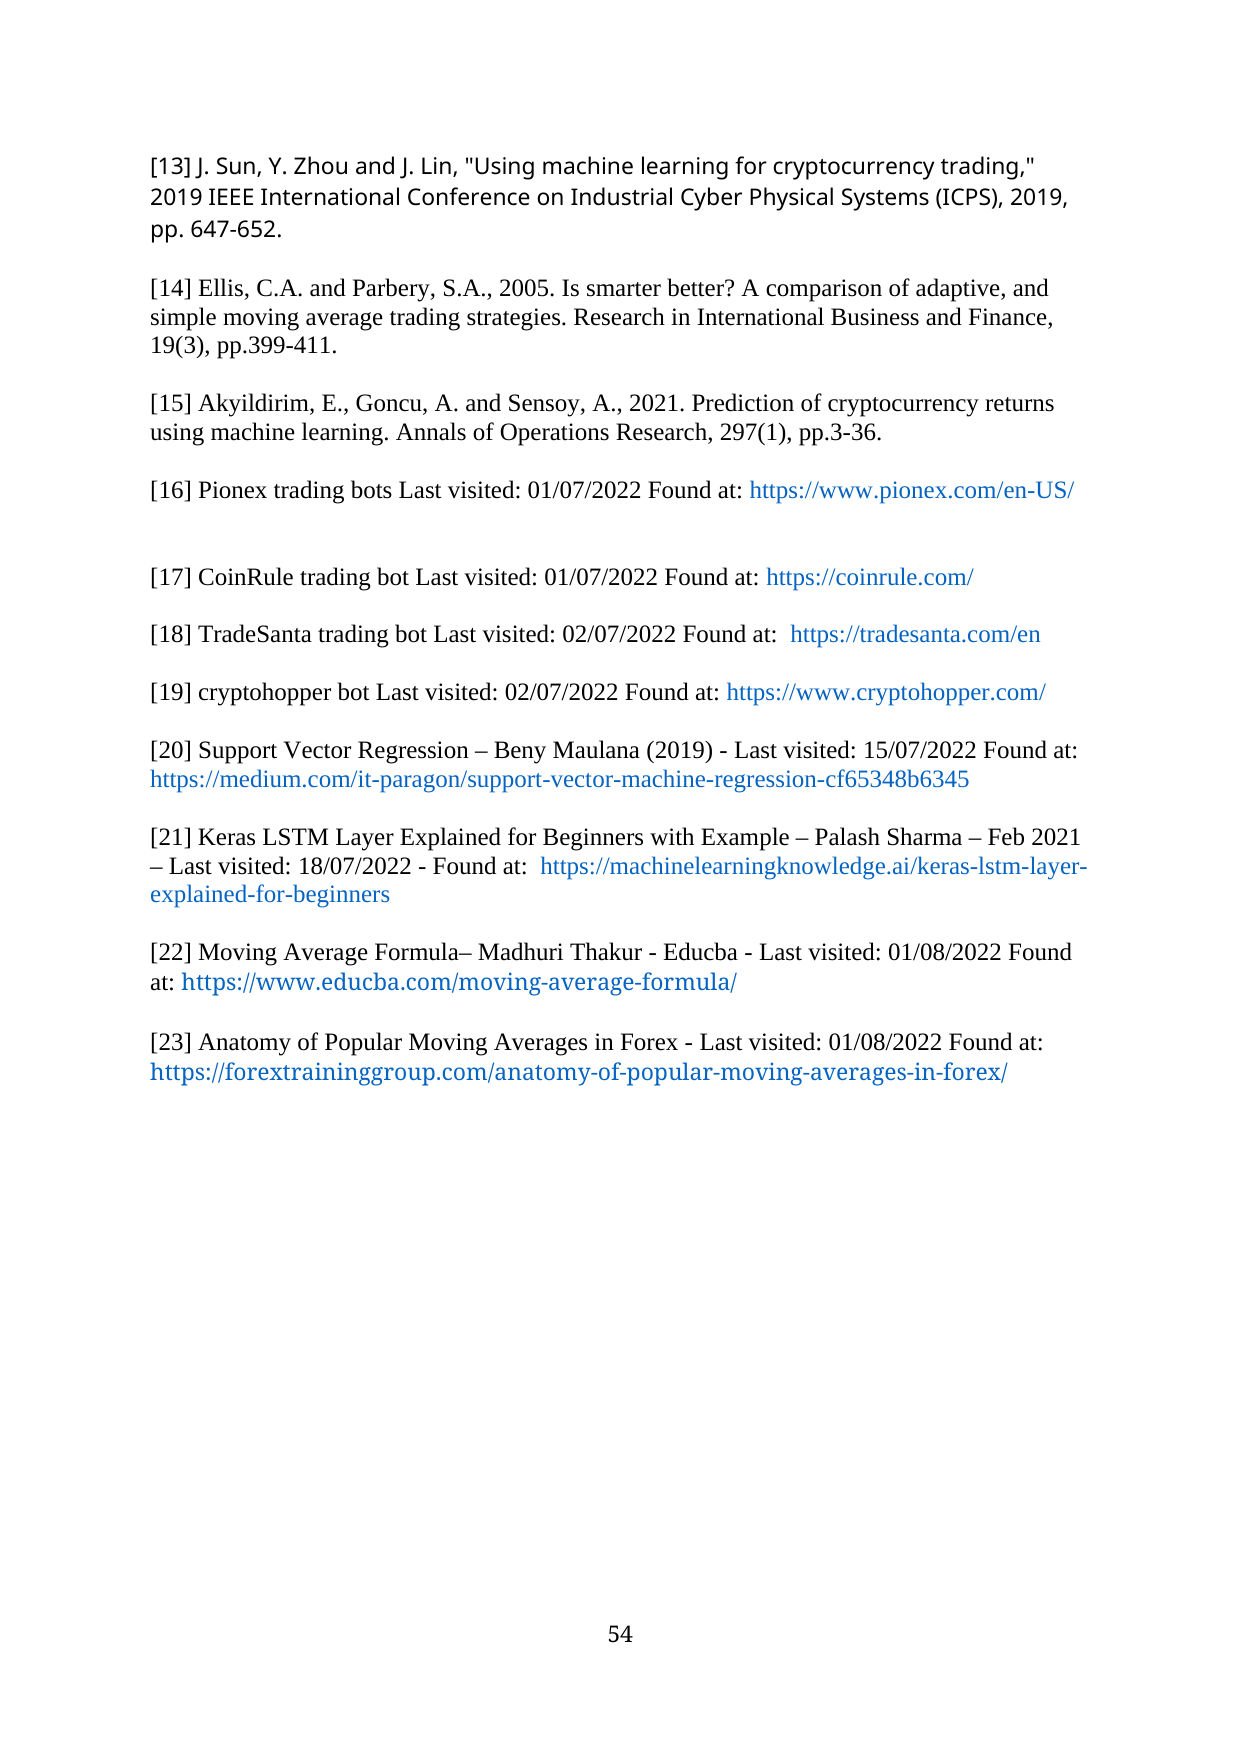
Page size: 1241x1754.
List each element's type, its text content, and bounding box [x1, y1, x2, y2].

text [22] Moving Average Formula– Madhuri Thakur - Educba - Last visited: 01/08/2022 Found at: https://www.educba.com/moving-average-formula/ [150, 937, 1090, 997]
text [18] TradeSanta trading bot Last visited: 02/07/2022 Found at: https://tradesanta.com/en [150, 619, 1090, 648]
text [13] J. Sun, Y. Zhou and J. Lin, "Using machine learning for cryptocurrency trading," 2019 IEEE International Conference on Industrial Cyber Physical Systems (ICPS), 2019, pp. 647-652. [150, 150, 1090, 244]
text [20] Support Vector Regression – Beny Maulana (2019) - Last visited: 15/07/2022 Found at: https://medium.com/it-paragon/support-vector-machine-regression-cf65348b6345 [150, 735, 1090, 793]
text [14] Ellis, C.A. and Parbery, S.A., 2005. Is smarter better? A comparison of adaptive, and simple moving average trading strategies. Research in International Business and Finance, 19(3), pp.399-411. [150, 273, 1090, 359]
text [16] Pionex trading bots Last visited: 01/07/2022 Found at: https://www.pionex.com/en-US/ [150, 475, 1090, 504]
text [19] cryptohopper bot Last visited: 02/07/2022 Found at: https://www.cryptohopper.com/ [150, 677, 1090, 706]
text [15] Akyildirim, E., Goncu, A. and Sensoy, A., 2021. Prediction of cryptocurrency returns using machine learning. Annals of Operations Research, 297(1), pp.3-36. [150, 388, 1090, 446]
text [21] Keras LSTM Layer Explained for Beginners with Example – Palash Sharma – Feb 2021 – Last visited: 18/07/2022 - Found at: https://machinelearningknowledge.ai/keras-lstm-layer-explained-for-beginners [150, 822, 1090, 908]
text [17] CoinRule trading bot Last visited: 01/07/2022 Found at: https://coinrule.com/ [150, 562, 1090, 590]
text [23] Anatomy of Popular Moving Averages in Forex - Last visited: 01/08/2022 Found at: https://forextraininggroup.com/anatomy-of-popular-moving-averages-in-forex/ [150, 1027, 1090, 1087]
